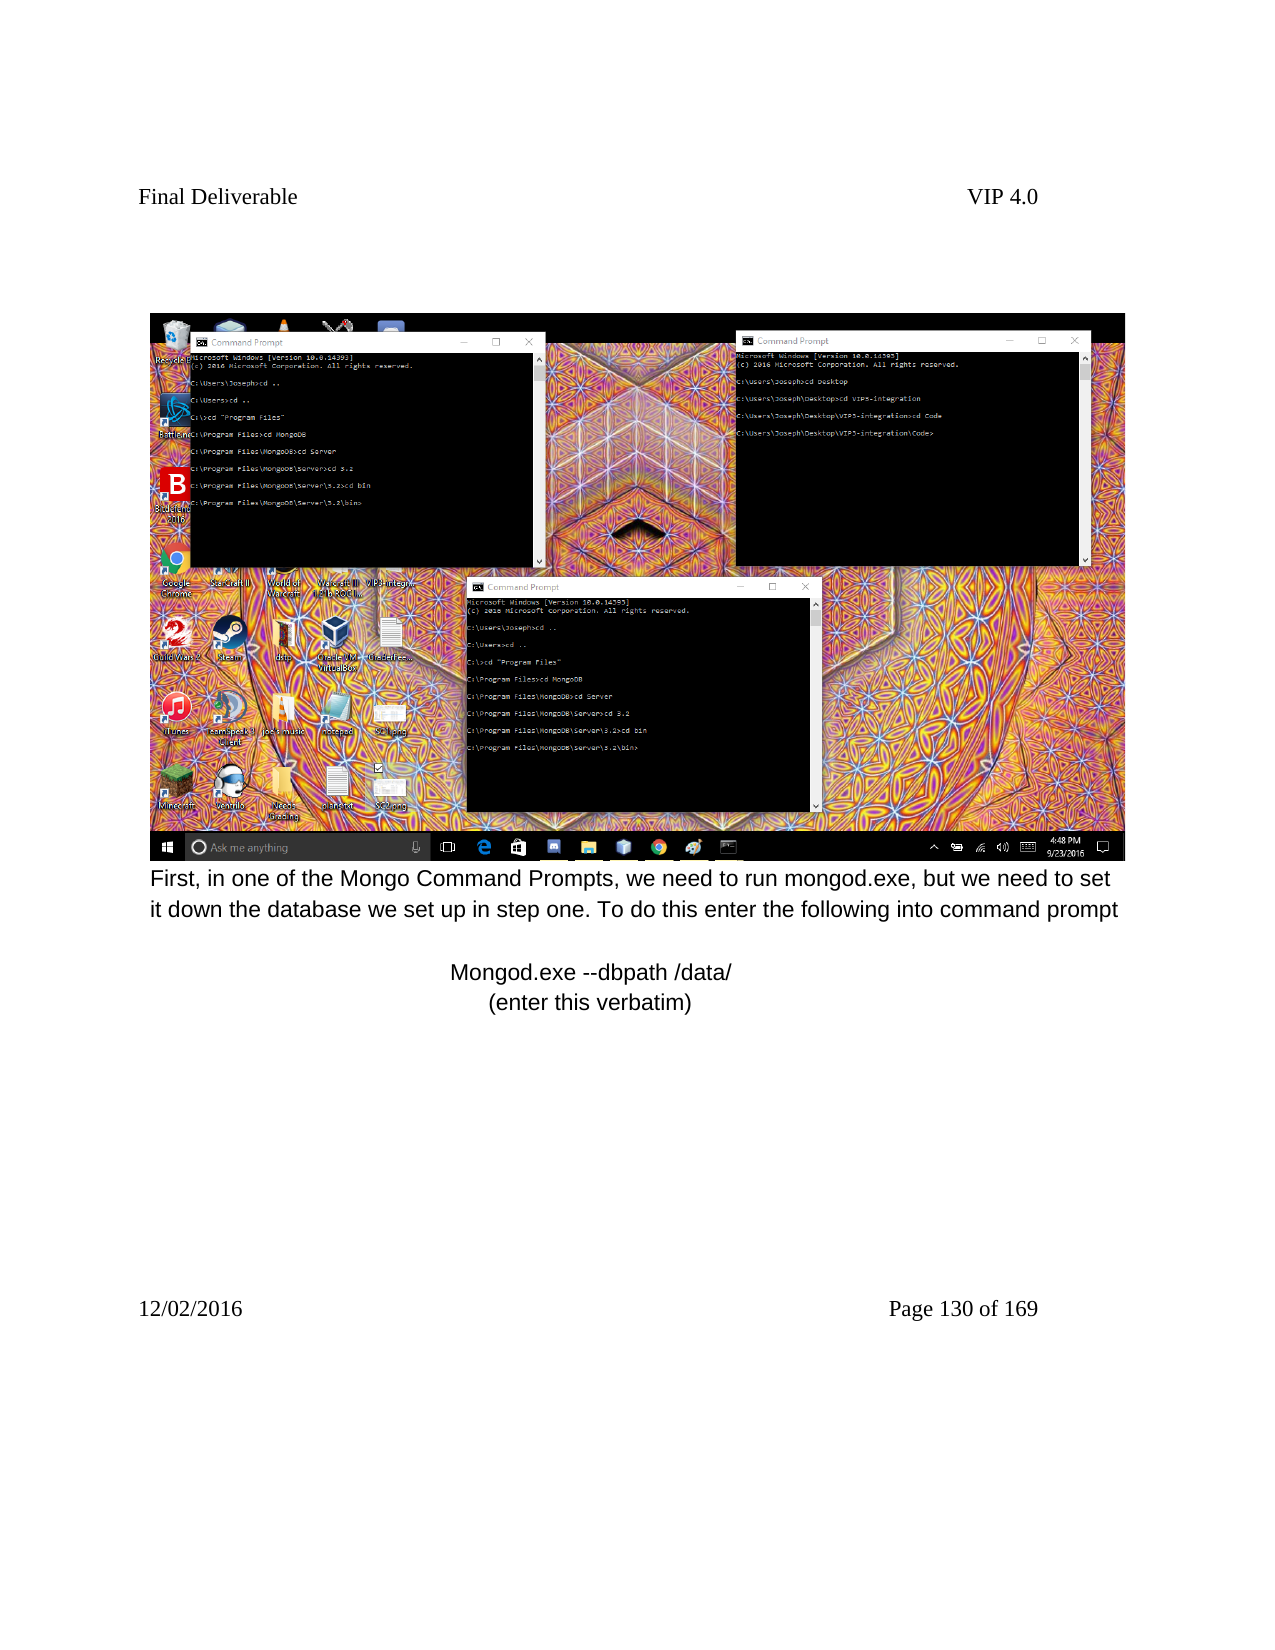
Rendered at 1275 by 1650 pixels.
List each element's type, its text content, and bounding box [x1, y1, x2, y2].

picture [150, 313, 1125, 861]
text Mongod.exe --dbpath /data/ [150, 959, 1125, 985]
text First, in one of the Mongo Command Prompts, we need to run mongod.exe, but we need to set it down the database we set up in step one. To do this enter the following into command prompt [150, 865, 1125, 922]
text (enter this verbatim) [150, 989, 1125, 1015]
